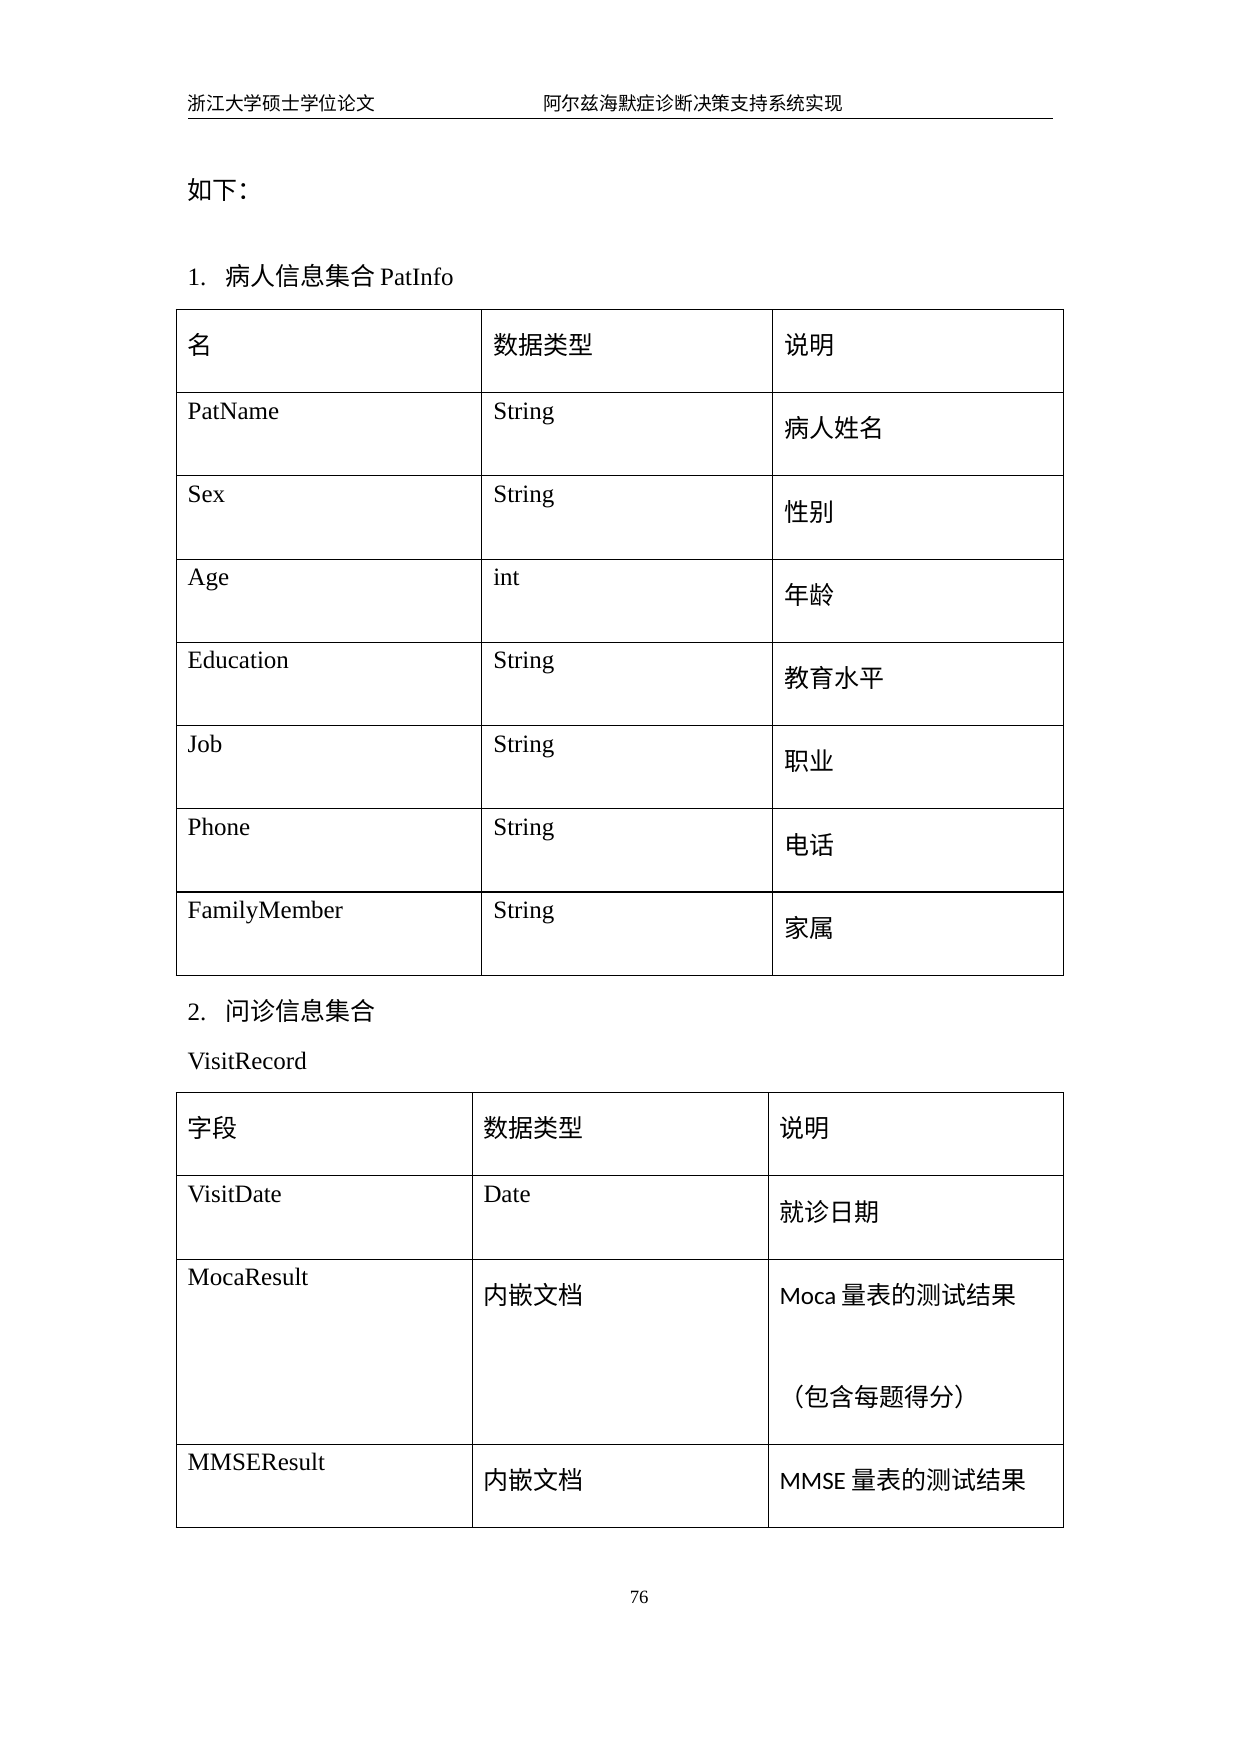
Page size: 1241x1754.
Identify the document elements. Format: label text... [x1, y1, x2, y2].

table_header 数据类型 [473, 1093, 768, 1175]
list 问诊信息集合 [187, 976, 1053, 1044]
table_cell PatName [177, 393, 481, 475]
table_cell 就诊日期 [769, 1176, 1063, 1258]
table_cell Moca量表的测试结果（包含每题得分） [769, 1260, 1063, 1443]
table_cell 电话 [773, 809, 1063, 891]
table_header 说明 [769, 1093, 1063, 1175]
table_cell FamilyMember [177, 893, 481, 975]
list 病人信息集合PatInfo [187, 241, 1053, 309]
table_cell 教育水平 [773, 643, 1063, 725]
table_cell String [482, 643, 772, 725]
table_cell Phone [177, 809, 481, 891]
table_cell String [482, 726, 772, 808]
table_cell String [482, 809, 772, 891]
table_cell 家属 [773, 893, 1063, 975]
table_header 名 [177, 310, 481, 392]
table_cell MMSEResult [177, 1445, 472, 1527]
table_cell Job [177, 726, 481, 808]
table_cell MMSE量表的测试结果（包含每题得分） [769, 1445, 1063, 1527]
table_header 说明 [773, 310, 1063, 392]
table_cell 病人姓名 [773, 393, 1063, 475]
table_cell 职业 [773, 726, 1063, 808]
table_cell Age [177, 560, 481, 642]
text VisitRecord [187, 1044, 1053, 1078]
table_cell MocaResult [177, 1260, 472, 1443]
table_cell 性别 [773, 476, 1063, 558]
table_cell Sex [177, 476, 481, 558]
table_cell String [482, 476, 772, 558]
table_cell VisitDate [177, 1176, 472, 1258]
table_cell 内嵌文档 [473, 1260, 768, 1443]
table_cell String [482, 893, 772, 975]
table_cell 内嵌文档 [473, 1445, 768, 1527]
table_cell int [482, 560, 772, 642]
table_cell Education [177, 643, 481, 725]
table_cell Date [473, 1176, 768, 1258]
table_cell String [482, 393, 772, 475]
table_cell 年龄 [773, 560, 1063, 642]
table_header 字段 [177, 1093, 472, 1175]
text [187, 155, 1053, 223]
table_header 数据类型 [482, 310, 772, 392]
